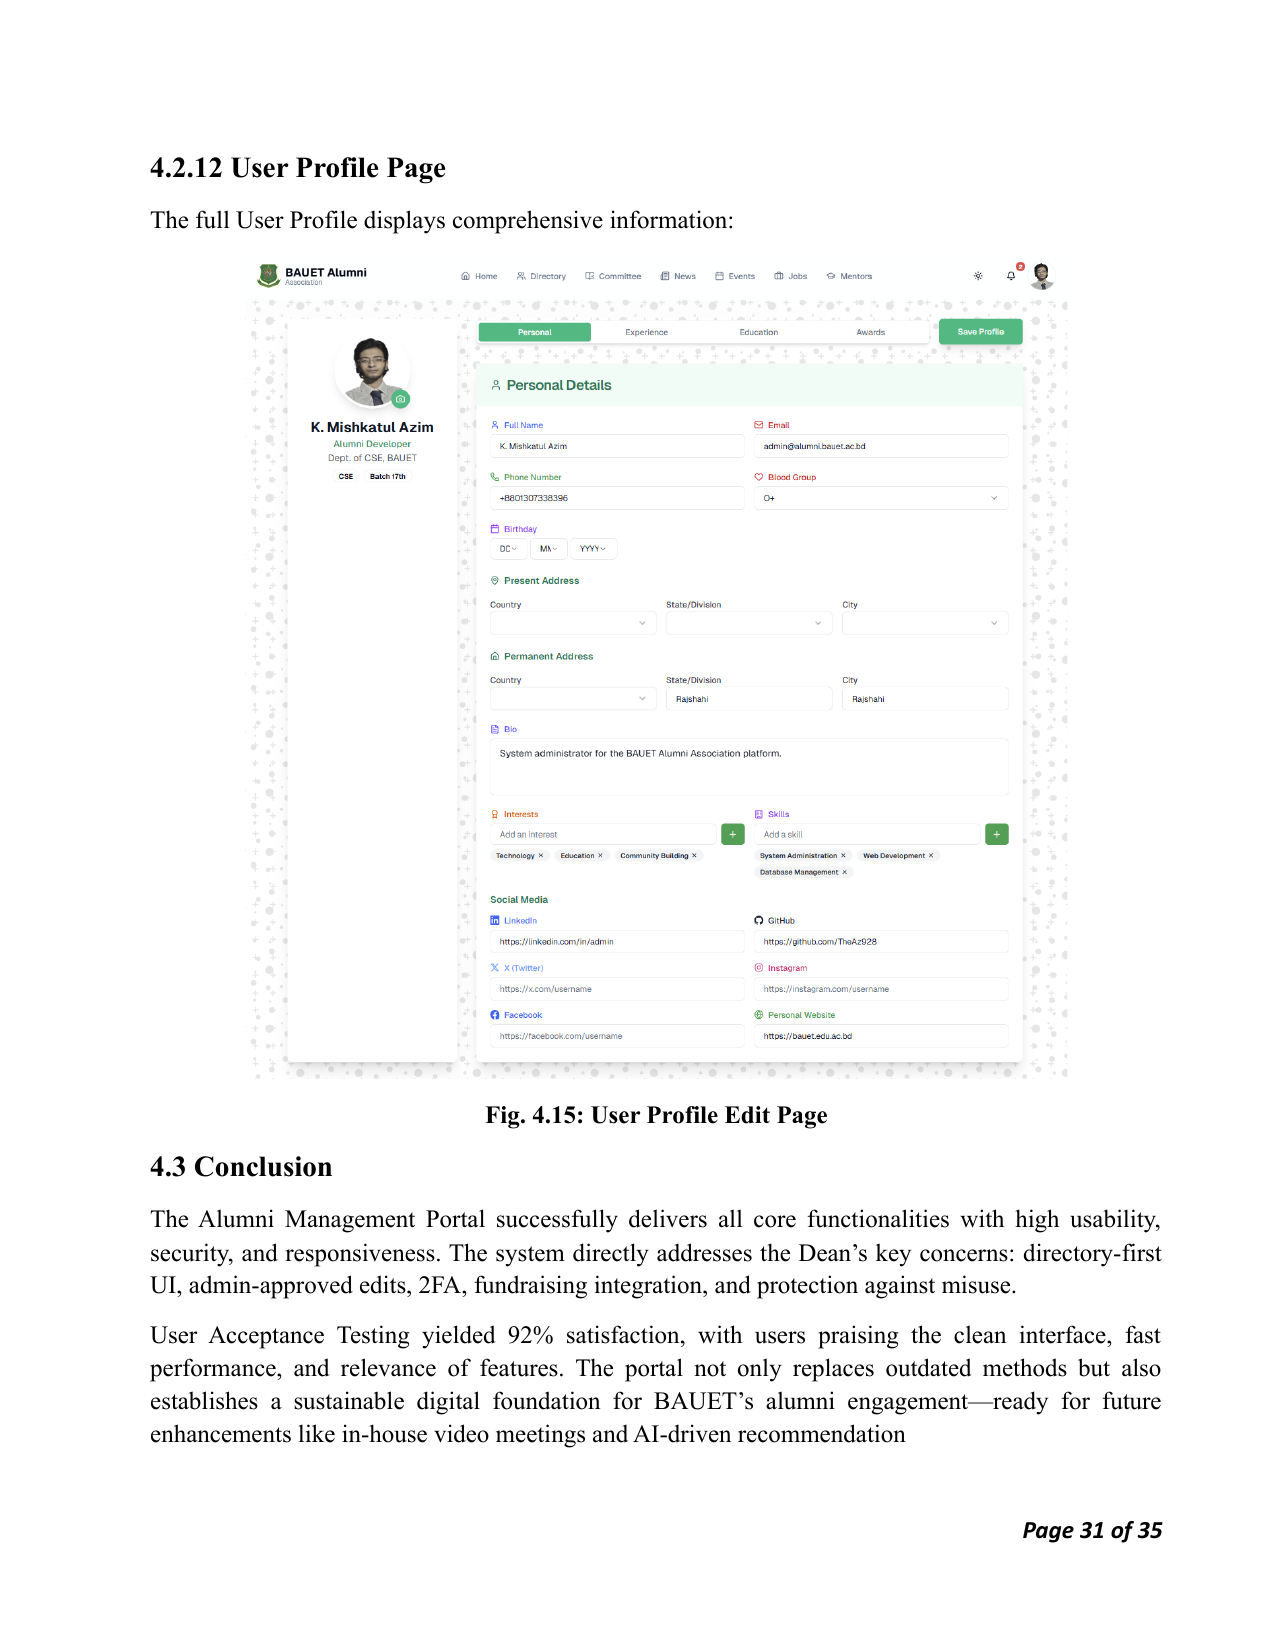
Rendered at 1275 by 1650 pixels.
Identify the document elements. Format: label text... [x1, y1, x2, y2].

text The Alumni Management Portal successfully delivers all core functionalities with high usability, security, and responsiveness. The system directly addresses the Dean’s key concerns: directory-first UI, admin-approved edits, 2FA, fundraising integration, and protection against misuse. [150, 1204, 1162, 1299]
text 4.3 Conclusion [150, 1149, 1162, 1183]
text 4.2.12 User Profile Page [150, 150, 1162, 183]
text Fig. 4.15: User Profile Edit Page [150, 1100, 1162, 1128]
text User Acceptance Testing yielded 92% satisfaction, with users praising the clean interface, fast performance, and relevance of features. The portal not only replaces outdated methods but also establishes a sustainable digital foundation for BAUET’s alumni engagement—ready for future enhancements like in-house video meetings and AI-driven recommendation [150, 1320, 1162, 1448]
picture [245, 255, 1068, 1079]
text The full User Profile displays comprehensive information: [150, 205, 1162, 234]
